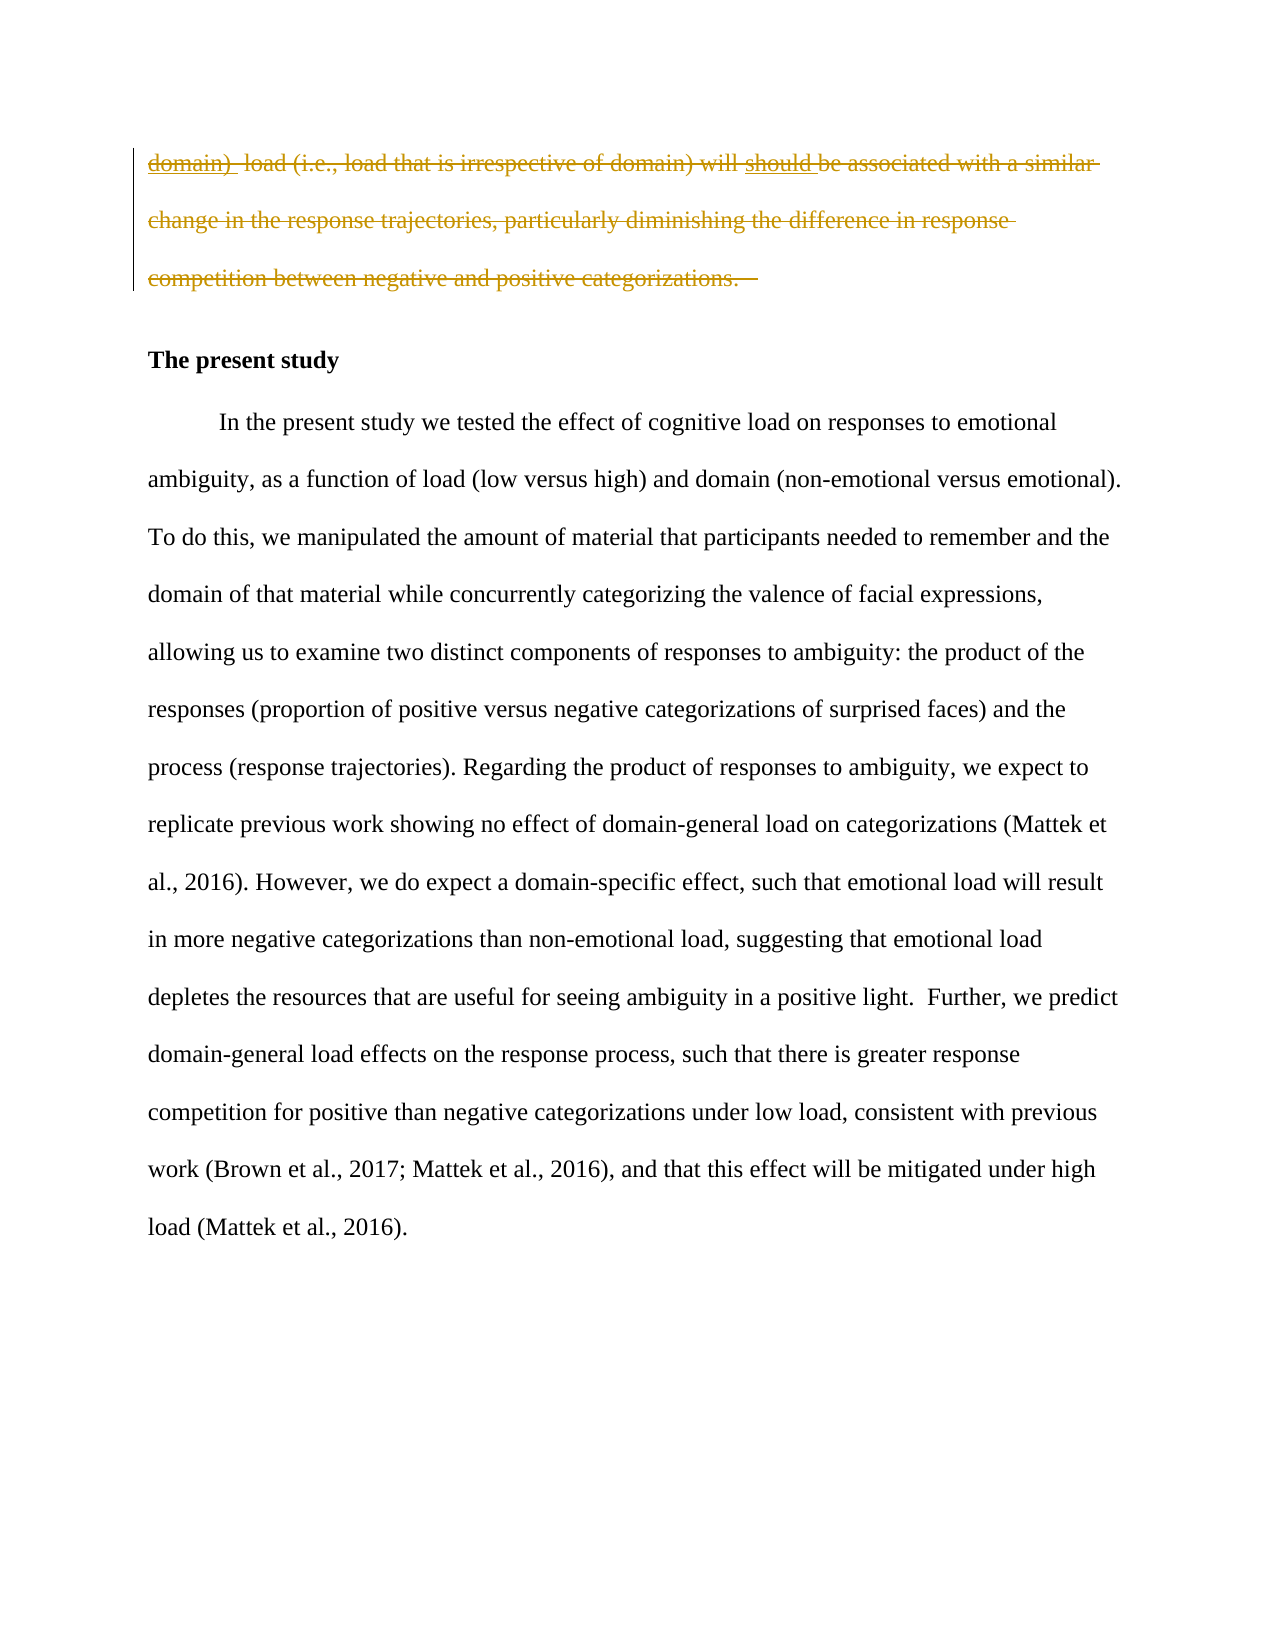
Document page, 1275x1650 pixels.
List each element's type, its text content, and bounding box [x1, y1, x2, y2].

text In the present study we tested the effect of cognitive load on responses to emotional ambiguity, as a function of load (low versus high) and domain (non-emotional versus emotional). To do this, we manipulated the amount of material that participants needed to remember and the domain of that material while concurrently categorizing the valence of facial expressions, allowing us to examine two distinct components of responses to ambiguity: the product of the responses (proportion of positive versus negative categorizations of surprised faces) and the process (response trajectories). Regarding the product of responses to ambiguity, we expect to replicate previous work showing no effect of domain-general load on categorizations (Mattek et al., 2016). However, we do expect a domain-specific effect, such that emotional load will result in more negative categorizations than non-emotional load, suggesting that emotional load depletes the resources that are useful for seeing ambiguity in a positive light. Further, we predict domain-general load effects on the response process, such that there is greater response competition for positive than negative categorizations under low load, consistent with previous work (Brown et al., 2017; Mattek et al., 2016), and that this effect will be mitigated under high load (Mattek et al., 2016). [148, 407, 1127, 1241]
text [148, 148, 1127, 291]
subtitle The present study [148, 345, 1127, 374]
